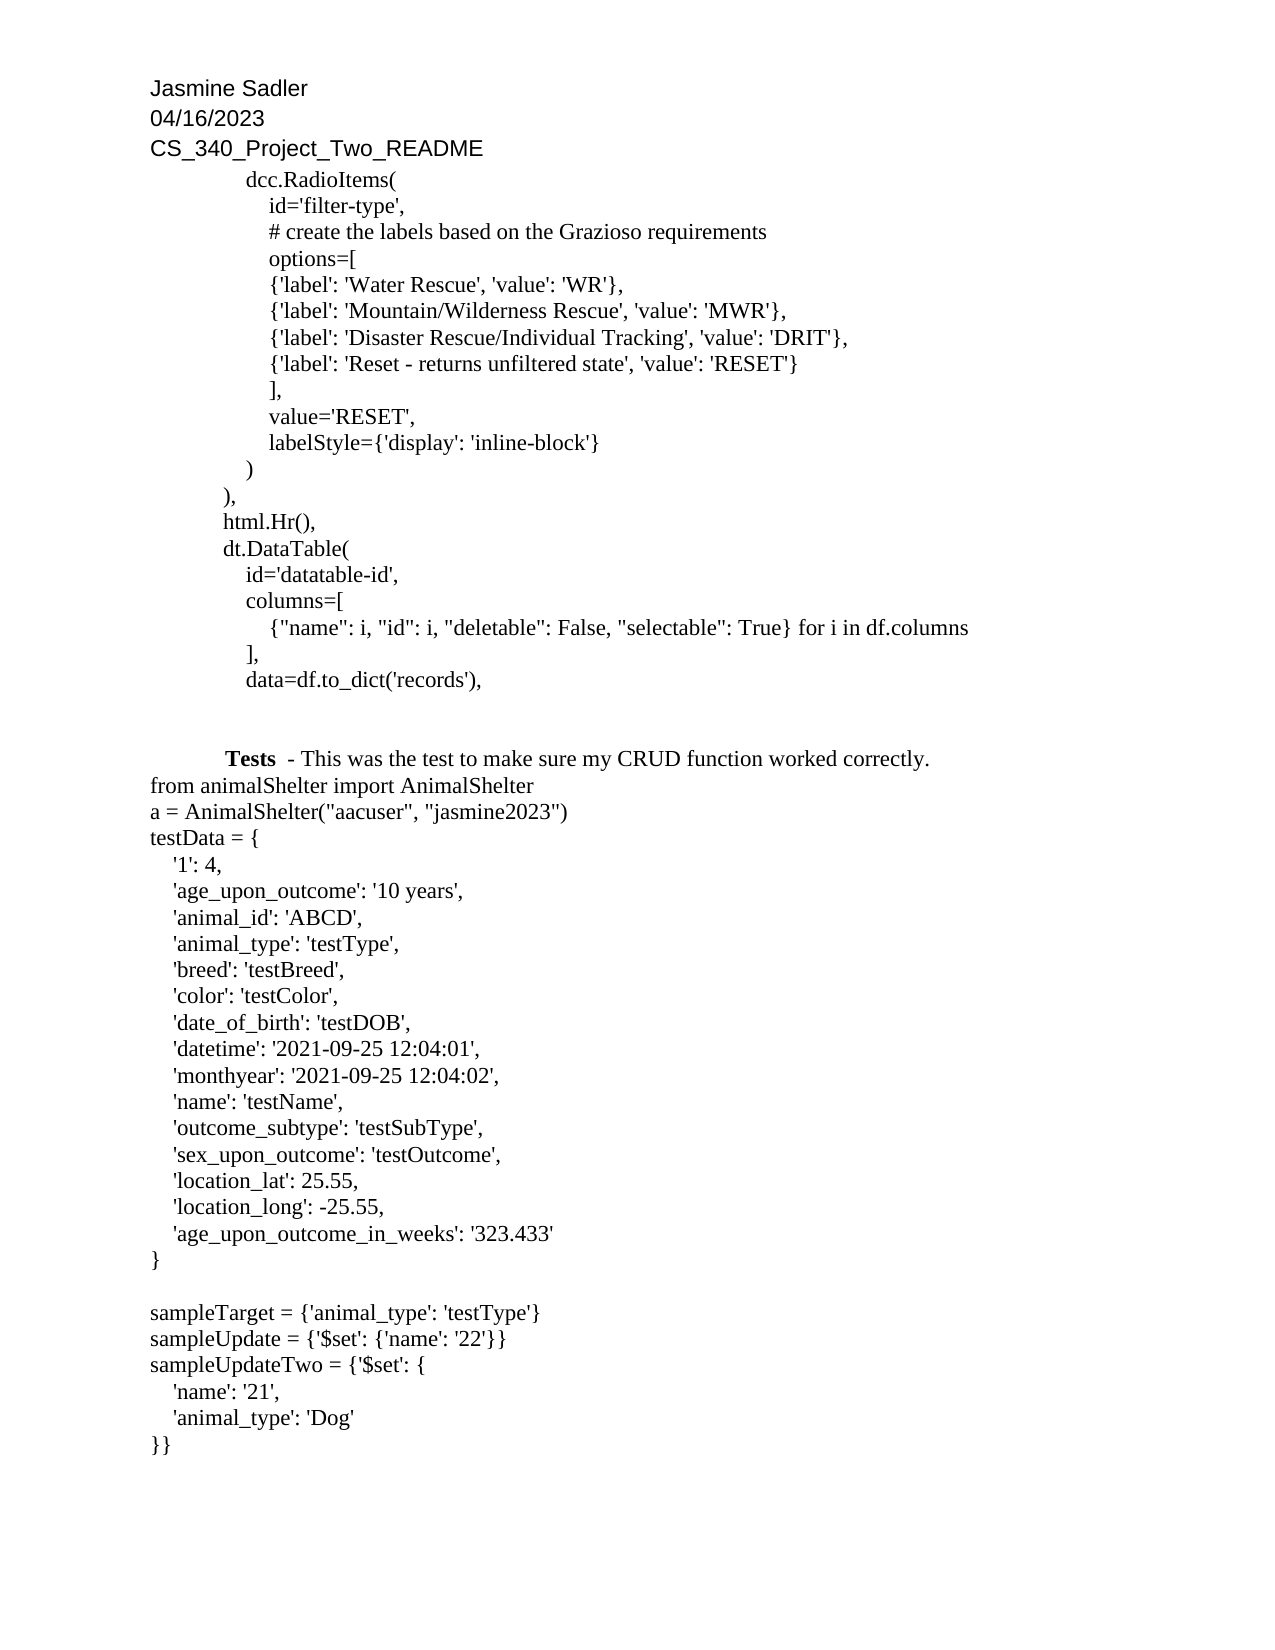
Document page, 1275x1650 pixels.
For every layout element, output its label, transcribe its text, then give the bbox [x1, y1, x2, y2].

text } [150, 1246, 1125, 1272]
text ), [150, 482, 1125, 508]
text 'name': 'testName', [150, 1088, 1125, 1114]
text 'breed': 'testBreed', [150, 956, 1125, 983]
text {'label': 'Disaster Rescue/Individual Tracking', 'value': 'DRIT'}, [150, 324, 1125, 350]
text sampleUpdate = {'$set': {'name': '22'}} [150, 1325, 1125, 1352]
text 'location_long': -25.55, [150, 1193, 1125, 1220]
text dcc.RadioItems( [150, 166, 1125, 192]
text 'date_of_birth': 'testDOB', [150, 1009, 1125, 1035]
text 'datetime': '2021-09-25 12:04:01', [150, 1035, 1125, 1062]
text 'monthyear': '2021-09-25 12:04:02', [150, 1062, 1125, 1088]
text value='RESET', [150, 403, 1125, 429]
text testData = { [150, 824, 1125, 851]
text id='datatable-id', [150, 561, 1125, 587]
text {'label': 'Water Rescue', 'value': 'WR'}, [150, 271, 1125, 297]
text id='filter-type', [150, 192, 1125, 218]
text 'animal_type': 'testType', [150, 930, 1125, 956]
text sampleUpdateTwo = {'$set': { [150, 1352, 1125, 1378]
text }} [150, 1431, 1125, 1457]
text html.Hr(), [150, 508, 1125, 534]
text ], [150, 640, 1125, 666]
text 'location_lat': 25.55, [150, 1167, 1125, 1193]
text 'age_upon_outcome_in_weeks': '323.433' [150, 1220, 1125, 1246]
text ], [150, 376, 1125, 403]
text data=df.to_dict('records'), [150, 666, 1125, 693]
text {'label': 'Mountain/Wilderness Rescue', 'value': 'MWR'}, [150, 297, 1125, 324]
text labelStyle={'display': 'inline-block'} [150, 429, 1125, 456]
text 'name': '21', [150, 1378, 1125, 1404]
text dt.DataTable( [150, 534, 1125, 561]
text '1': 4, [150, 851, 1125, 877]
text # create the labels based on the Grazioso requirements [150, 218, 1125, 245]
text ) [150, 456, 1125, 482]
text 'age_upon_outcome': '10 years', [150, 877, 1125, 903]
text 'animal_id': 'ABCD', [150, 903, 1125, 930]
text 'color': 'testColor', [150, 983, 1125, 1009]
text {'label': 'Reset - returns unfiltered state', 'value': 'RESET'} [150, 350, 1125, 376]
text 'outcome_subtype': 'testSubType', [150, 1114, 1125, 1141]
text {"name": i, "id": i, "deletable": False, "selectable": True} for i in df.columns [150, 614, 1125, 640]
text a = AnimalShelter("aacuser", "jasmine2023") [150, 798, 1125, 824]
text 'sex_upon_outcome': 'testOutcome', [150, 1141, 1125, 1167]
text Tests - This was the test to make sure my CRUD function worked correctly. [150, 745, 1125, 772]
text from animalShelter import AnimalShelter [150, 772, 1125, 798]
text columns=[ [150, 587, 1125, 614]
text options=[ [150, 245, 1125, 271]
text 'animal_type': 'Dog' [150, 1404, 1125, 1431]
text sampleTarget = {'animal_type': 'testType'} [150, 1299, 1125, 1325]
